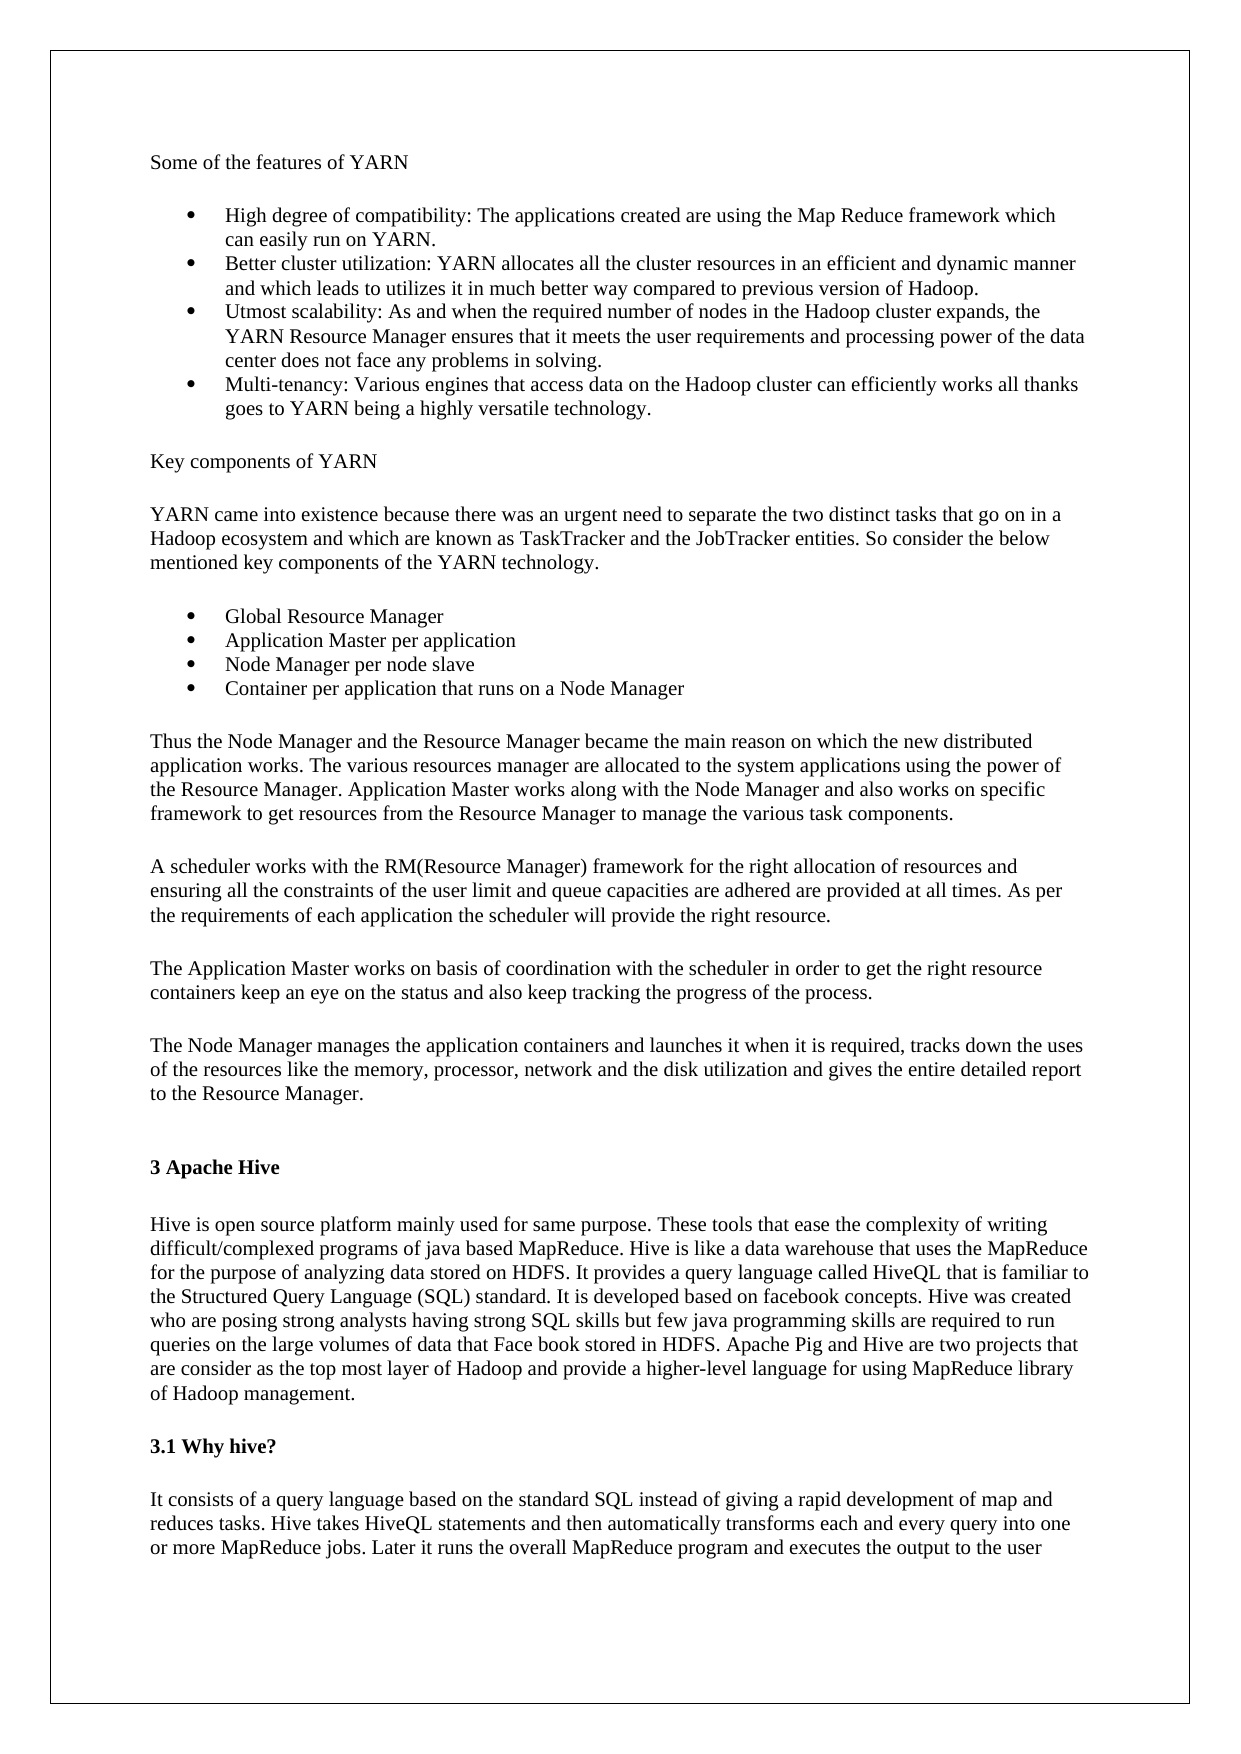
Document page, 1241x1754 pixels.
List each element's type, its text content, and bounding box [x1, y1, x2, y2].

text The Node Manager manages the application containers and launches it when it is required, tracks down the uses of the resources like the memory, processor, network and the disk utilization and gives the entire detailed report to the Resource Manager. [150, 1033, 1090, 1105]
list Container per application that runs on a Node Manager [187, 676, 1090, 700]
text A scheduler works with the RM(Resource Manager) framework for the right allocation of resources and ensuring all the constraints of the user limit and queue capacities are adhered are provided at all times. As per the requirements of each application the scheduler will provide the right resource. [150, 854, 1090, 927]
text Some of the features of YARN [150, 150, 1090, 174]
text Key components of YARN [150, 449, 1090, 473]
list High degree of compatibility: The applications created are using the Map Reduce framework which can easily run on YARN. [187, 203, 1090, 251]
list Application Master per application [187, 628, 1090, 652]
list Utmost scalability: As and when the required number of nodes in the Hadoop cluster expands, the YARN Resource Manager ensures that it meets the user requirements and processing power of the data center does not face any problems in solving. [187, 299, 1090, 372]
subtitle 3 Apache Hive [150, 1155, 1090, 1179]
text Thus the Node Manager and the Resource Manager became the main reason on which the new distributed application works. The various resources manager are allocated to the system applications using the power of the Resource Manager. Application Master works along with the Node Manager and also works on specific framework to get resources from the Resource Manager to manage the various task components. [150, 729, 1090, 825]
text The Application Master works on basis of coordination with the scheduler in order to get the right resource containers keep an eye on the status and also keep tracking the progress of the process. [150, 956, 1090, 1004]
list Node Manager per node slave [187, 652, 1090, 676]
list Better cluster utilization: YARN allocates all the cluster resources in an efficient and dynamic manner and which leads to utilizes it in much better way compared to previous version of Hadoop. [187, 251, 1090, 299]
text 3.1 Why hive? [150, 1434, 1090, 1458]
list Multi-tenancy: Various engines that access data on the Hadoop cluster can efficiently works all thanks goes to YARN being a highly versatile technology. [187, 372, 1090, 420]
text YARN came into existence because there was an urgent need to separate the two distinct tasks that go on in a Hadoop ecosystem and which are known as TaskTracker and the JobTracker entities. So consider the below mentioned key components of the YARN technology. [150, 502, 1090, 574]
text Hive is open source platform mainly used for same purpose. These tools that ease the complexity of writing difficult/complexed programs of java based MapReduce. Hive is like a data warehouse that uses the MapReduce for the purpose of analyzing data stored on HDFS. It provides a query language called HiveQL that is familiar to the Structured Query Language (SQL) standard. It is developed based on facebook concepts. Hive was created who are posing strong analysts having strong SQL skills but few java programming skills are required to run queries on the large volumes of data that Face book stored in HDFS. Apache Pig and Hive are two projects that are consider as the top most layer of Hadoop and provide a higher-level language for using MapReduce library of Hadoop management. [150, 1212, 1090, 1404]
list Global Resource Manager [187, 603, 1090, 628]
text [150, 1487, 1090, 1559]
